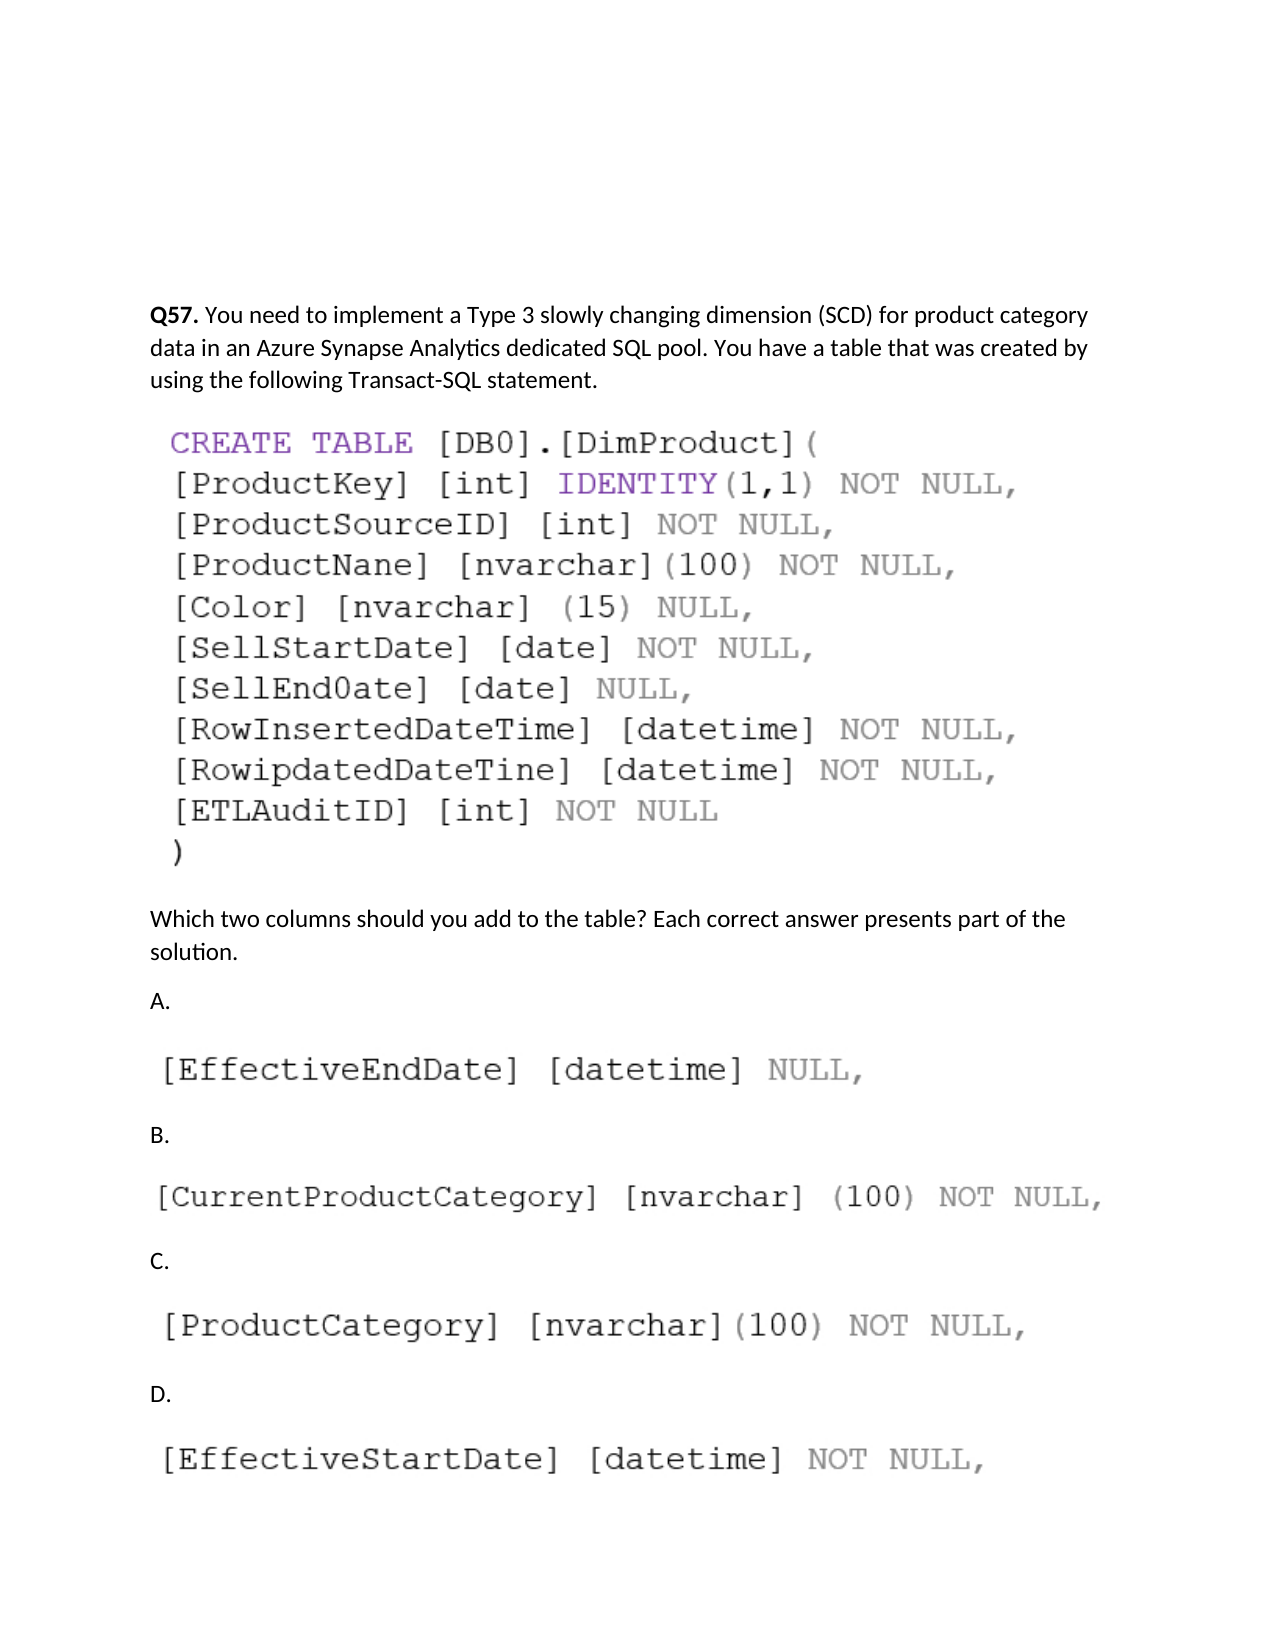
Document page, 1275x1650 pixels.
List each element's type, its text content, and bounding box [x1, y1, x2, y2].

text B. [150, 1119, 1125, 1149]
text C. [150, 1245, 1125, 1276]
text Which two columns should you add to the table? Each correct answer presents part of the solution. [150, 903, 1125, 966]
picture [150, 414, 1040, 885]
text A. [150, 986, 1125, 1016]
text D. [150, 1378, 1125, 1409]
picture [150, 1035, 890, 1101]
text Q57. You need to implement a Type 3 slowly changing dimension (SCD) for product category data in an Azure Synapse Analytics dedicated SQL pool. You have a table that was created by using the following Transact-SQL statement. [150, 299, 1125, 395]
picture [150, 1294, 1060, 1360]
picture [150, 1168, 1125, 1227]
picture [150, 1428, 1005, 1488]
